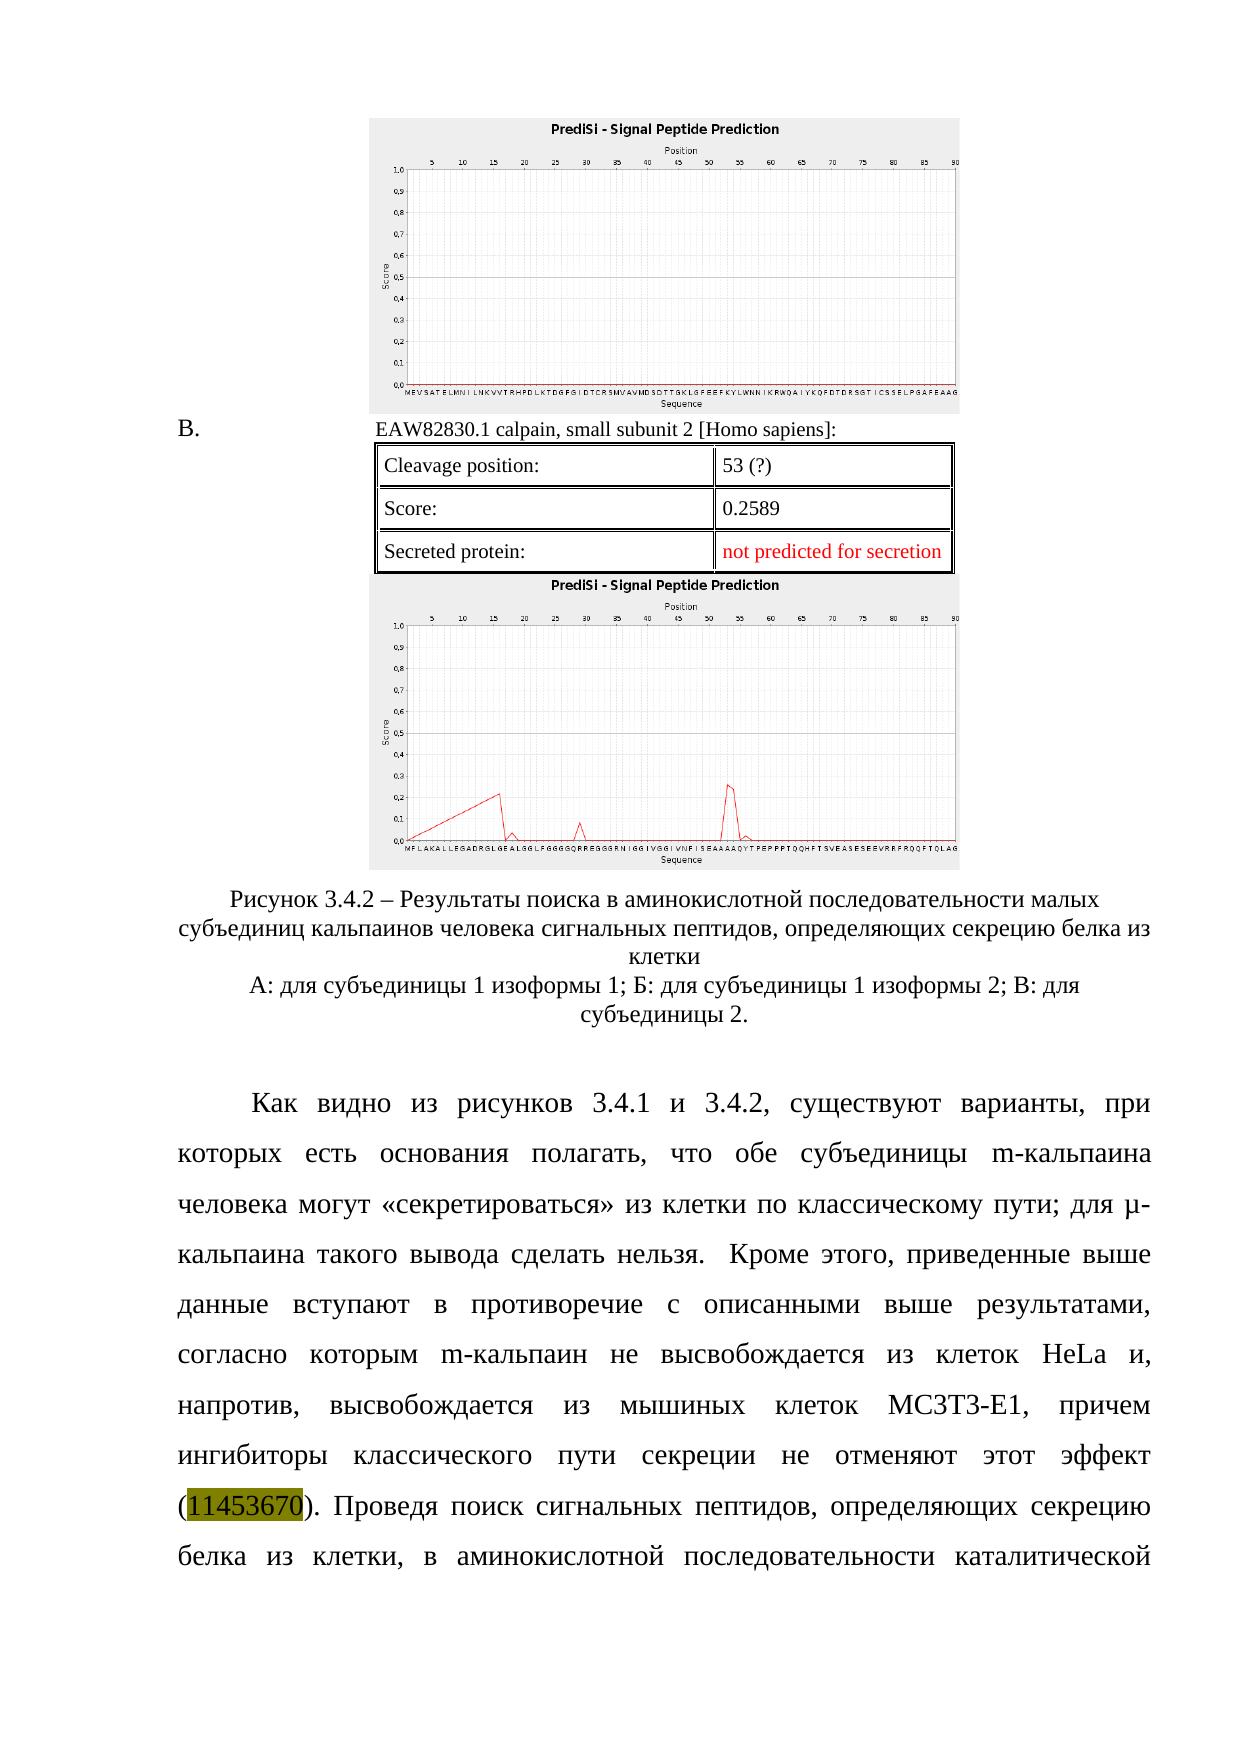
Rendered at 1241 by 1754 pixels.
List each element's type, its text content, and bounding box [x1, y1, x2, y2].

table_header Cleavage position: [378, 446, 714, 485]
text А: для субъединицы 1 изоформы 1; Б: для субъединицы 1 изоформы 2; В: для субъединицы 2. [177, 970, 1152, 1028]
table_cell Secreted protein: [378, 528, 714, 571]
picture [369, 574, 960, 870]
picture [369, 118, 960, 414]
table_cell not predicted for secretion [715, 528, 952, 571]
text В. EAW82830.1 calpain, small subunit 2 [Homo sapiens]: [177, 413, 1152, 442]
text Рисунок 3.4.2 – Результаты поиска в аминокислотной последовательности малых субъединиц кальпаинов человека сигнальных пептидов, определяющих секрецию белка из клетки [177, 884, 1152, 970]
table_header 53 (?) [715, 446, 951, 485]
table_cell Score: [378, 485, 713, 528]
table_cell 0.2589 [716, 485, 952, 528]
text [177, 1085, 1152, 1571]
